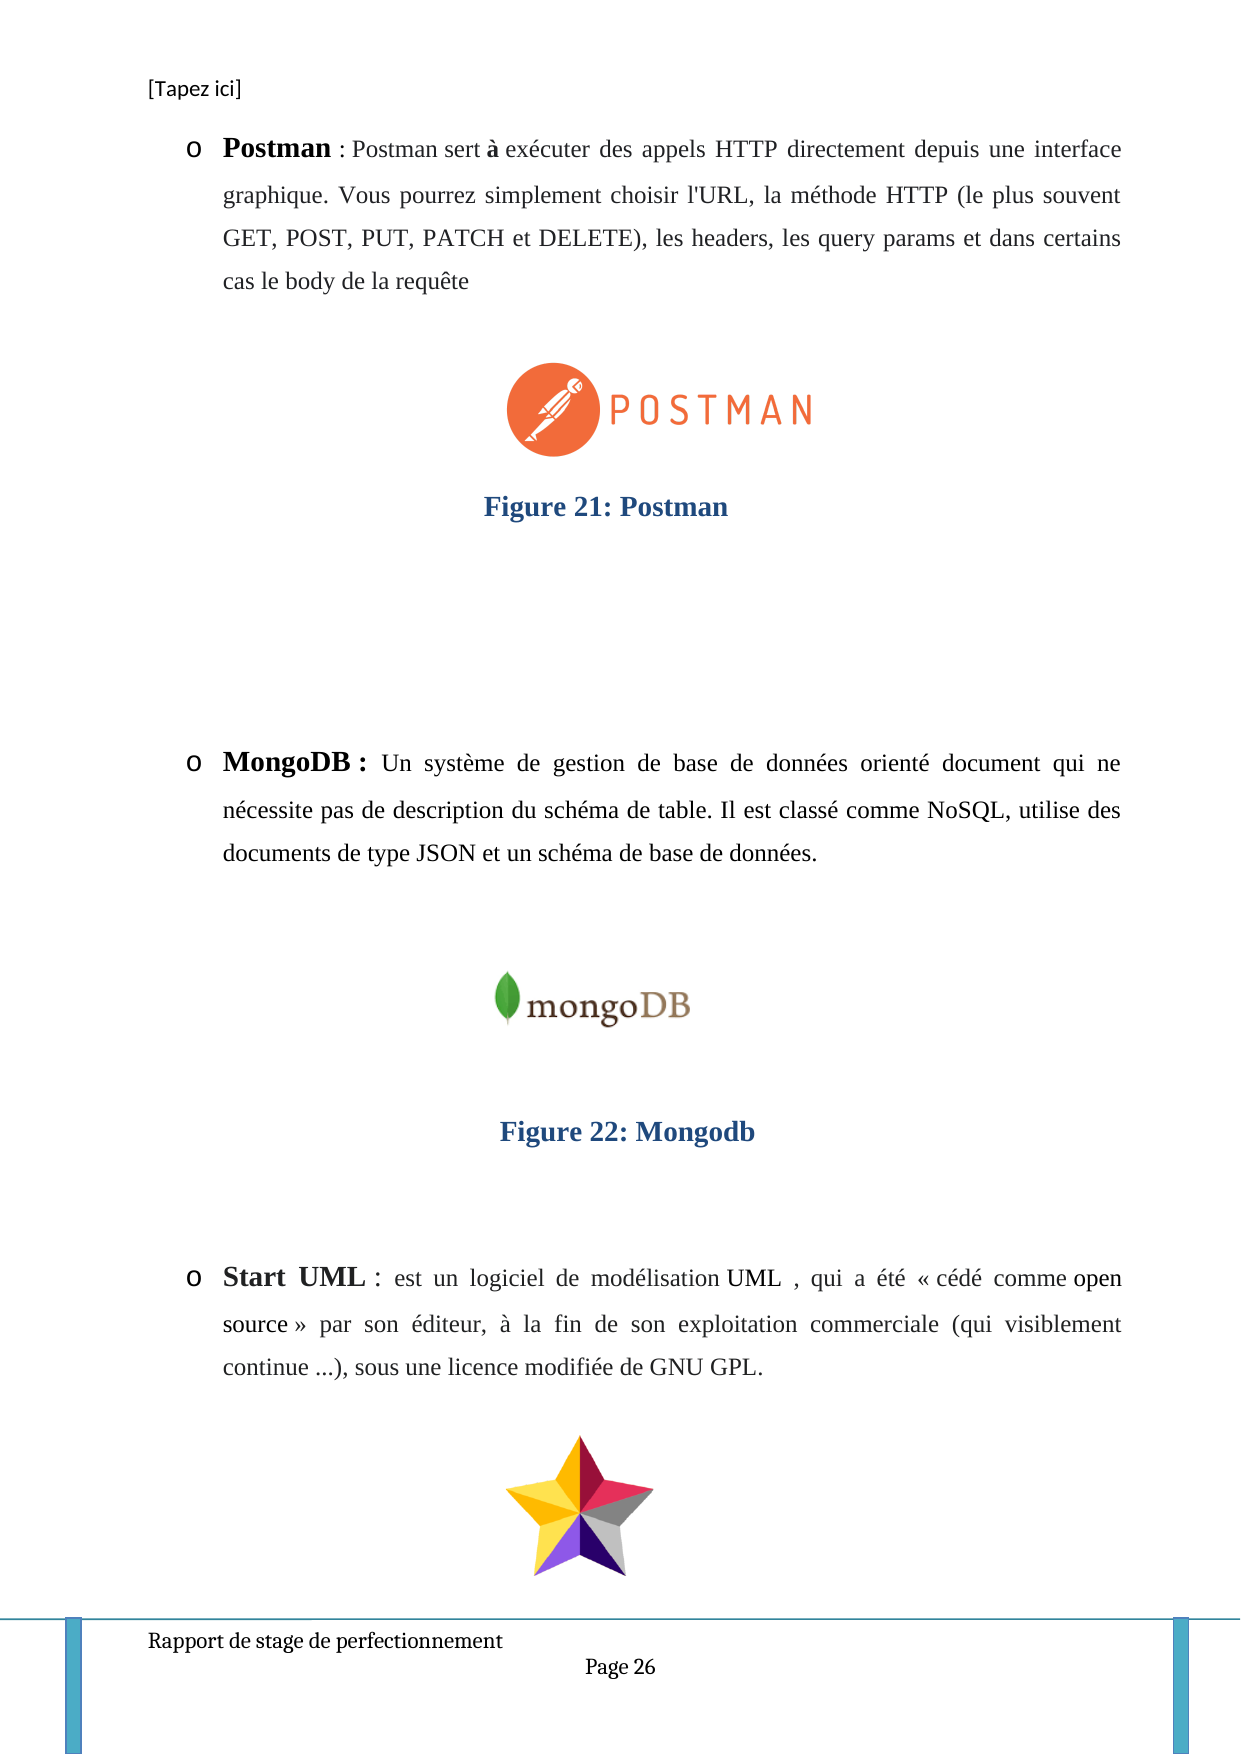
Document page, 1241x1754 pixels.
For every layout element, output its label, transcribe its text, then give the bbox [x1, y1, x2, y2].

picture [447, 889, 741, 1109]
list Postman : Postman sert à exécuter des appels HTTP directement depuis une interface graphique. Vous pourrez simplement choisir l'URL, la méthode HTTP (le plus souvent GET, POST, PUT, PATCH et DELETE), les headers, les query params et dans certains cas le body de la requête [185, 130, 1122, 295]
list MongoDB : Un système de gestion de base de données orienté document qui ne nécessite pas de description du schéma de table. Il est classé comme NoSQL, utilise des documents de type JSON et un schéma de base de données. [185, 744, 1122, 867]
picture [505, 1435, 654, 1576]
list Start UML : est un logiciel de modélisation UML , qui a été « cédé comme open source » par son éditeur, à la fin de son exploitation commerciale (qui visiblement continue ...), sous une licence modifiée de GNU GPL. [185, 1259, 1122, 1381]
picture [483, 339, 833, 480]
